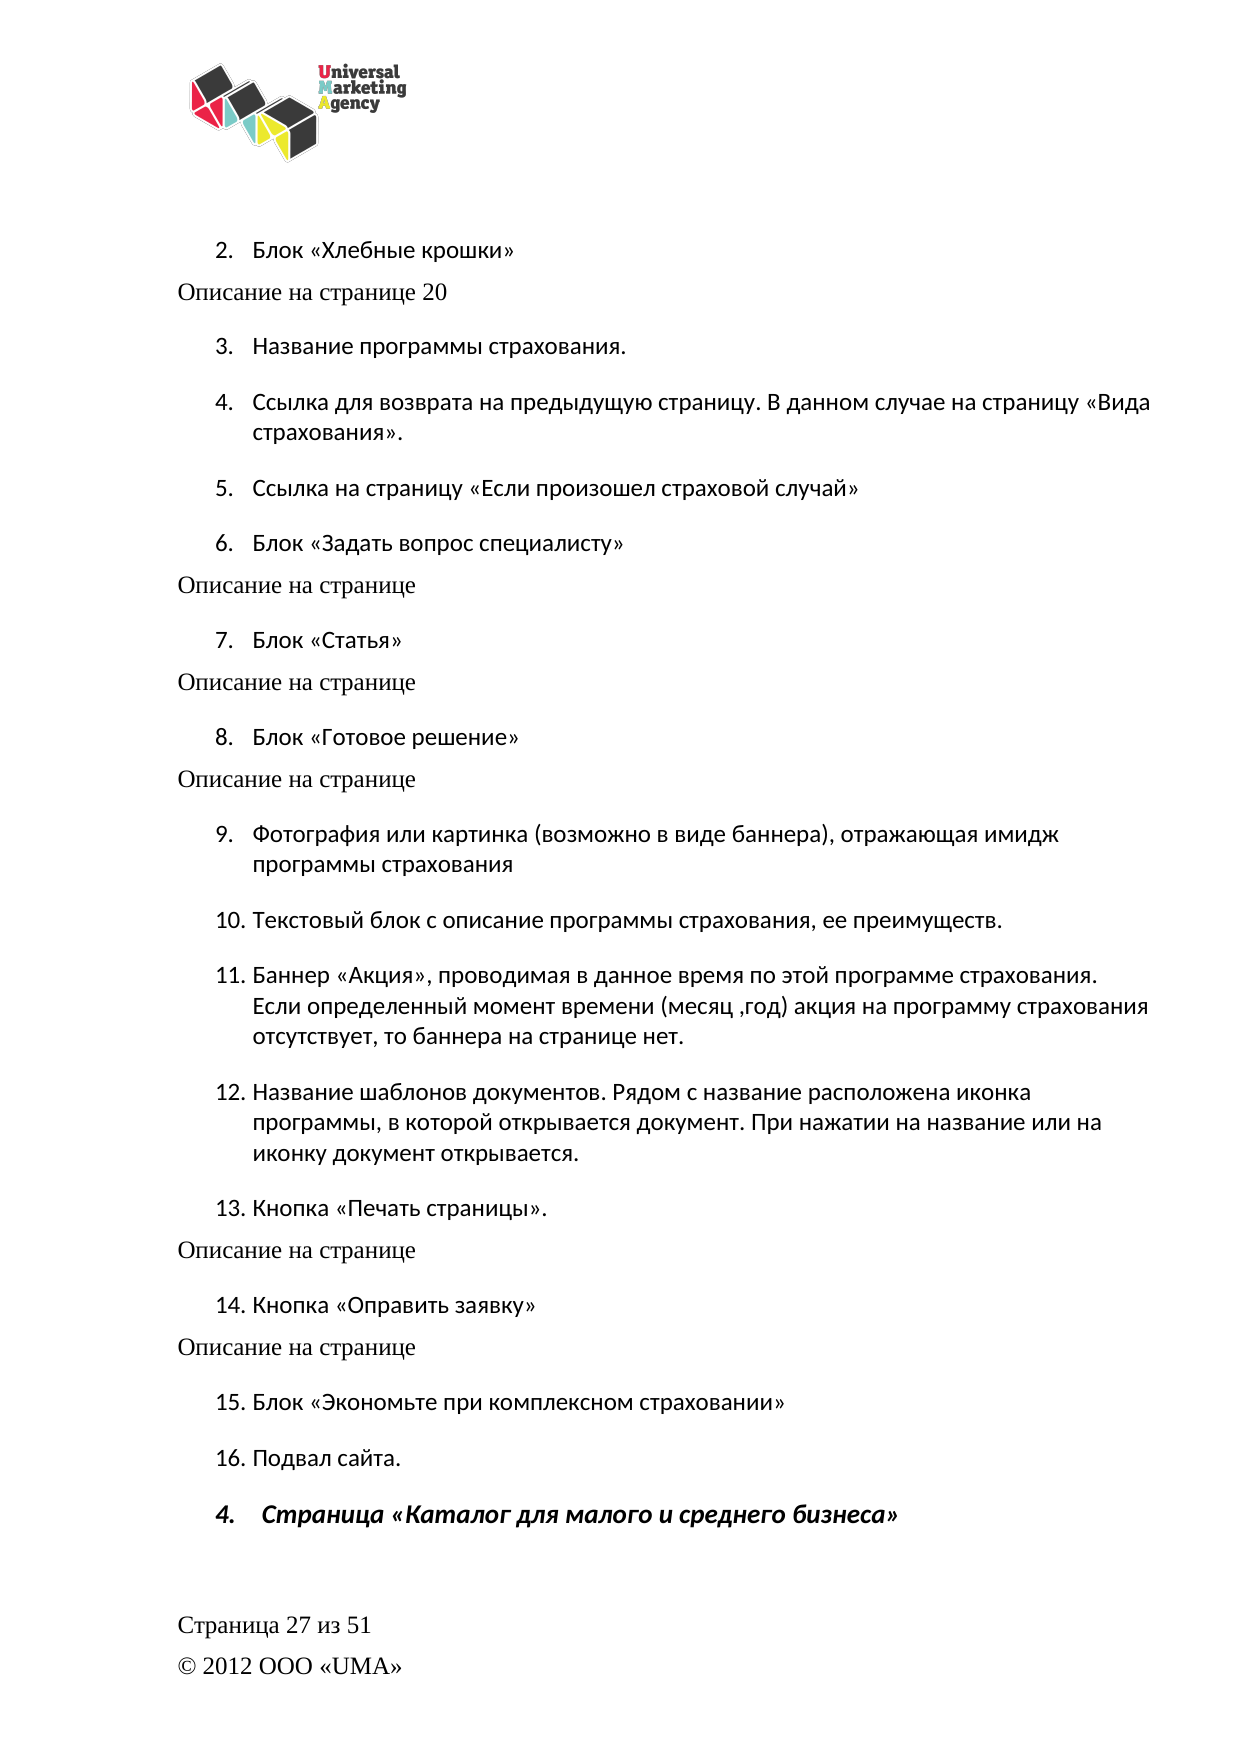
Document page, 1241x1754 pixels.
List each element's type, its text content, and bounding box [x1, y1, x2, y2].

text Текстовый блок с описание программы страхования, ее преимуществ. [215, 904, 1152, 934]
text Ссылка для возврата на предыдущую страницу. В данном случае на страницу «Вида страхования». [215, 386, 1152, 447]
text Название шаблонов документов. Рядом с название расположена иконка программы, в которой открывается документ. При нажатии на название или на иконку документ открывается. [215, 1076, 1152, 1168]
picture [177, 24, 415, 193]
text Описание на странице [177, 1236, 1152, 1264]
text Кнопка «Печать страницы». [215, 1193, 1152, 1223]
text Описание на странице [177, 1332, 1152, 1361]
text Описание на странице 20 [177, 277, 1152, 306]
text Кнопка «Оправить заявку» [215, 1289, 1152, 1320]
text Баннер «Акция», проводимая в данное время по этой программе страхования. Если определенный момент времени (месяц ,год) акция на программу страхования отсутствует, то баннера на странице нет. [215, 959, 1152, 1051]
text Подвал сайта. [215, 1442, 1152, 1472]
text Страница «Каталог для малого и среднего бизнеса» [215, 1497, 1152, 1530]
text Блок «Готовое решение» [215, 721, 1152, 752]
text Фотография или картинка (возможно в виде баннера), отражающая имидж программы страхования [215, 818, 1152, 879]
text Описание на странице [177, 764, 1152, 793]
text Блок «Задать вопрос специалисту» [215, 528, 1152, 558]
text Описание на странице [177, 667, 1152, 696]
text Название программы страхования. [215, 331, 1152, 361]
text Блок «Статья» [215, 624, 1152, 655]
text Блок «Хлебные крошки» [215, 234, 1152, 264]
text Блок «Экономьте при комплексном страховании» [215, 1386, 1152, 1417]
text Описание на странице [177, 571, 1152, 599]
text Ссылка на страницу «Если произошел страховой случай» [215, 472, 1152, 503]
